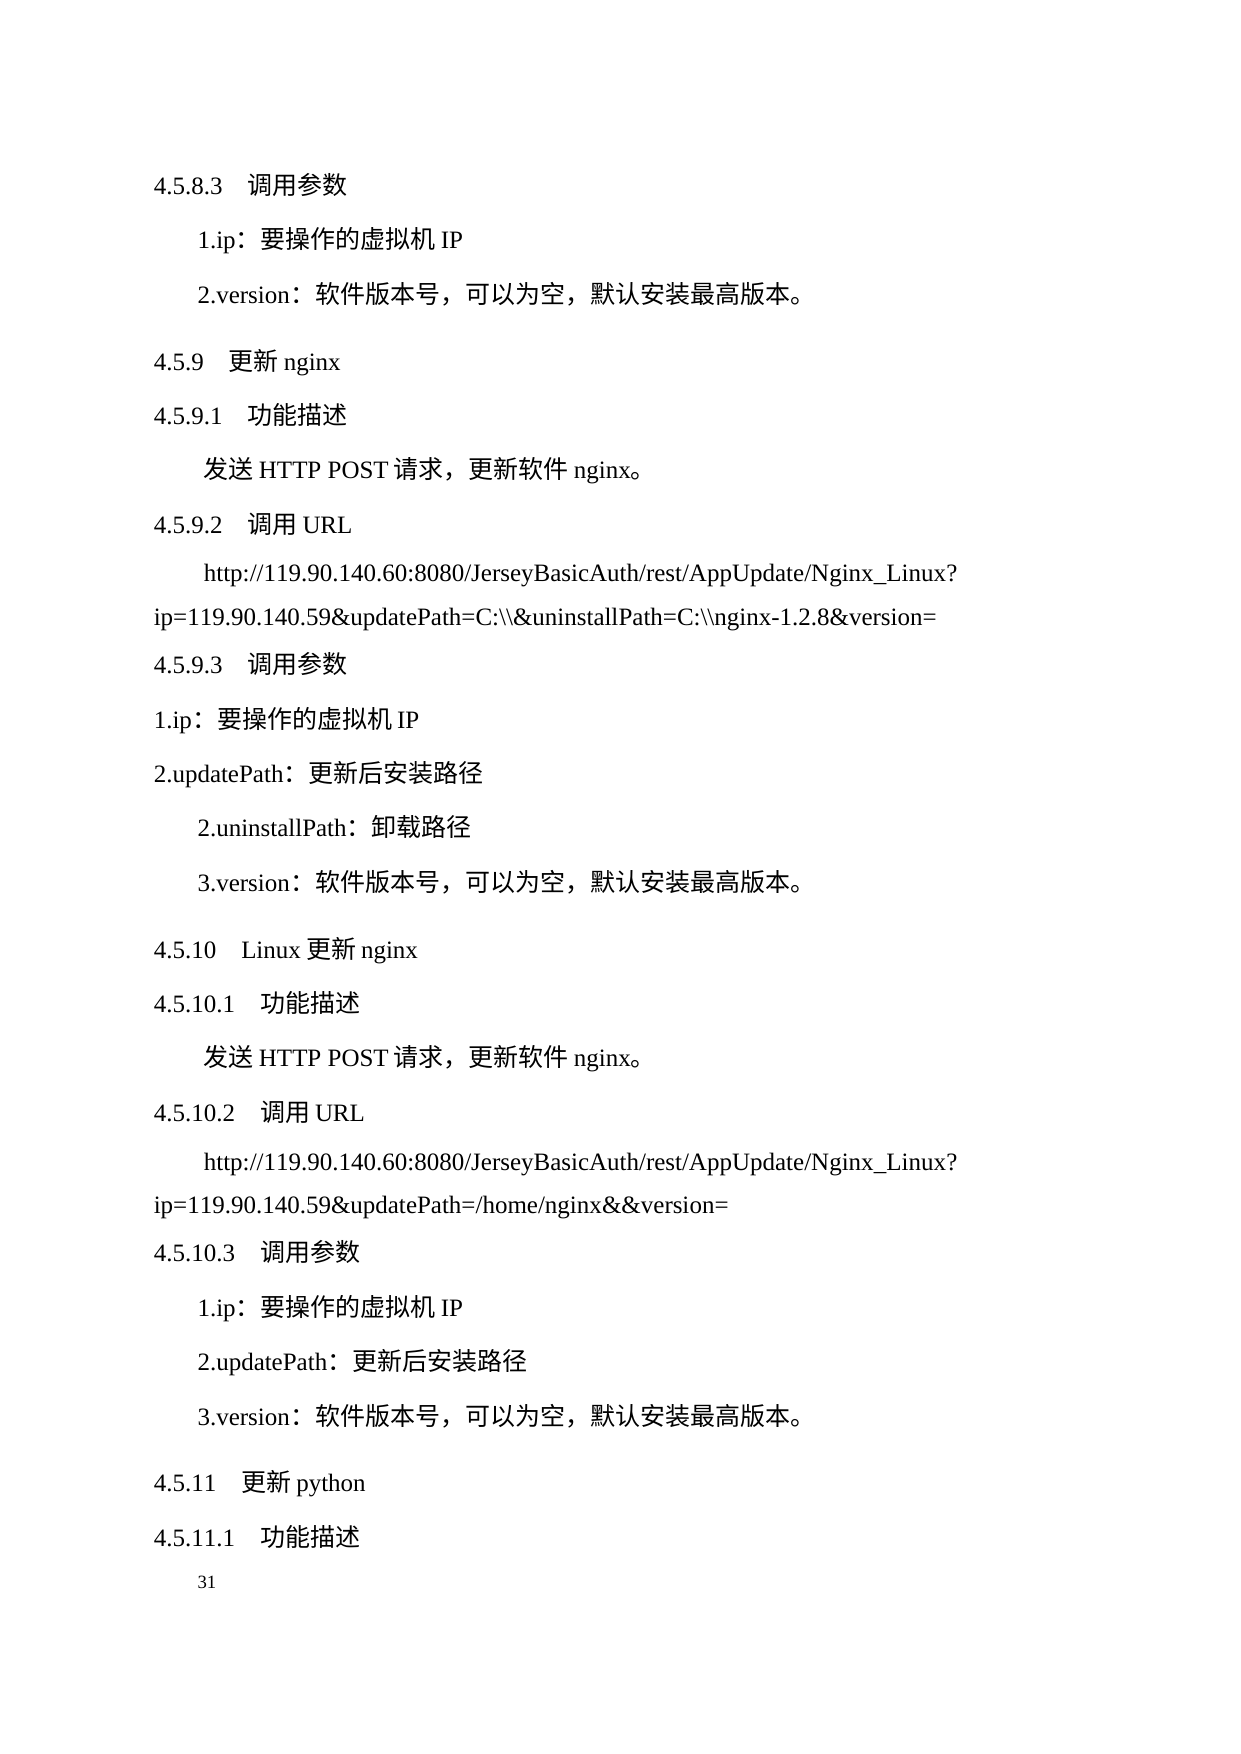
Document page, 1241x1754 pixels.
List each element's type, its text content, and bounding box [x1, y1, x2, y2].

text http://119.90.140.60:8080/JerseyBasicAuth/rest/AppUpdate/Nginx_Linux?ip=119.90.140.59&updatePath=C:\\&uninstallPath=C:\\nginx-1.2.8&version= [153, 558, 1098, 630]
text 2.uninstallPath：卸载路径 [153, 808, 1098, 844]
text http://119.90.140.60:8080/JerseyBasicAuth/rest/AppUpdate/Nginx_Linux?ip=119.90.140.59&updatePath=/home/nginx&&version= [153, 1147, 1098, 1218]
list 2.updatePath：更新后安装路径 [153, 1342, 1098, 1378]
subtitle 功能描述 [153, 983, 1098, 1020]
subtitle 功能描述 [153, 1517, 1098, 1553]
text 1.ip：要操作的虚拟机IP [153, 220, 1098, 256]
text 发送HTTP POST请求，更新软件nginx。 [153, 450, 1098, 486]
text 发送HTTP POST请求，更新软件nginx。 [153, 1038, 1098, 1074]
subtitle Linux更新nginx [153, 929, 1098, 965]
subtitle 调用参数 [153, 645, 1098, 681]
subtitle 调用参数 [153, 165, 1098, 202]
text 3.version：软件版本号，可以为空，默认安装最高版本。 [153, 1396, 1098, 1432]
text 2.version：软件版本号，可以为空，默认安装最高版本。 [153, 274, 1098, 310]
list ip：要操作的虚拟机IP [153, 699, 1098, 735]
subtitle 调用URL [153, 1092, 1098, 1128]
list 1.ip：要操作的虚拟机IP [153, 1287, 1098, 1323]
subtitle 调用URL [153, 504, 1098, 540]
subtitle 调用参数 [153, 1233, 1098, 1269]
text 3.version：软件版本号，可以为空，默认安装最高版本。 [153, 862, 1098, 898]
subtitle 更新nginx [153, 341, 1098, 377]
list updatePath：更新后安装路径 [153, 753, 1098, 790]
subtitle 功能描述 [153, 395, 1098, 432]
subtitle 更新python [153, 1463, 1098, 1499]
